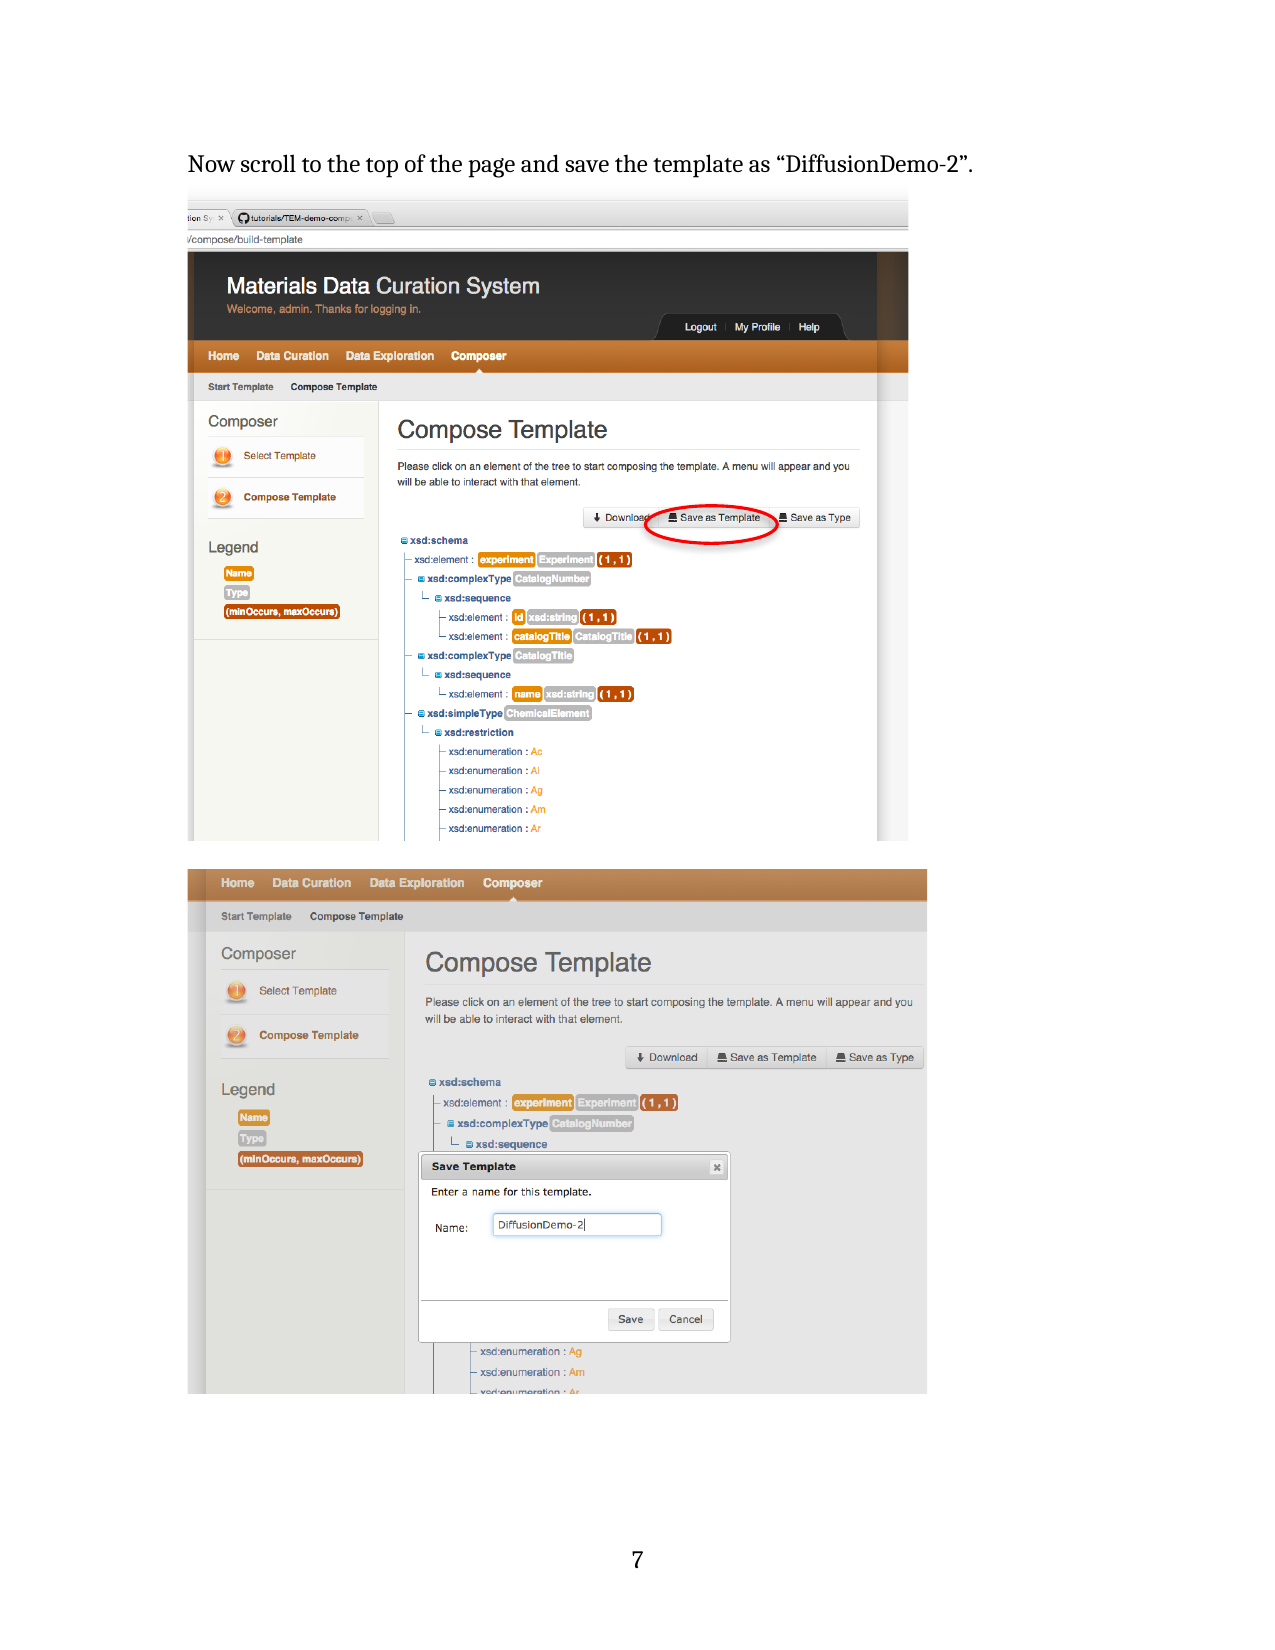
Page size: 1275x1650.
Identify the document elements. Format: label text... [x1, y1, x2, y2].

picture [187, 178, 909, 841]
picture [187, 869, 928, 1394]
